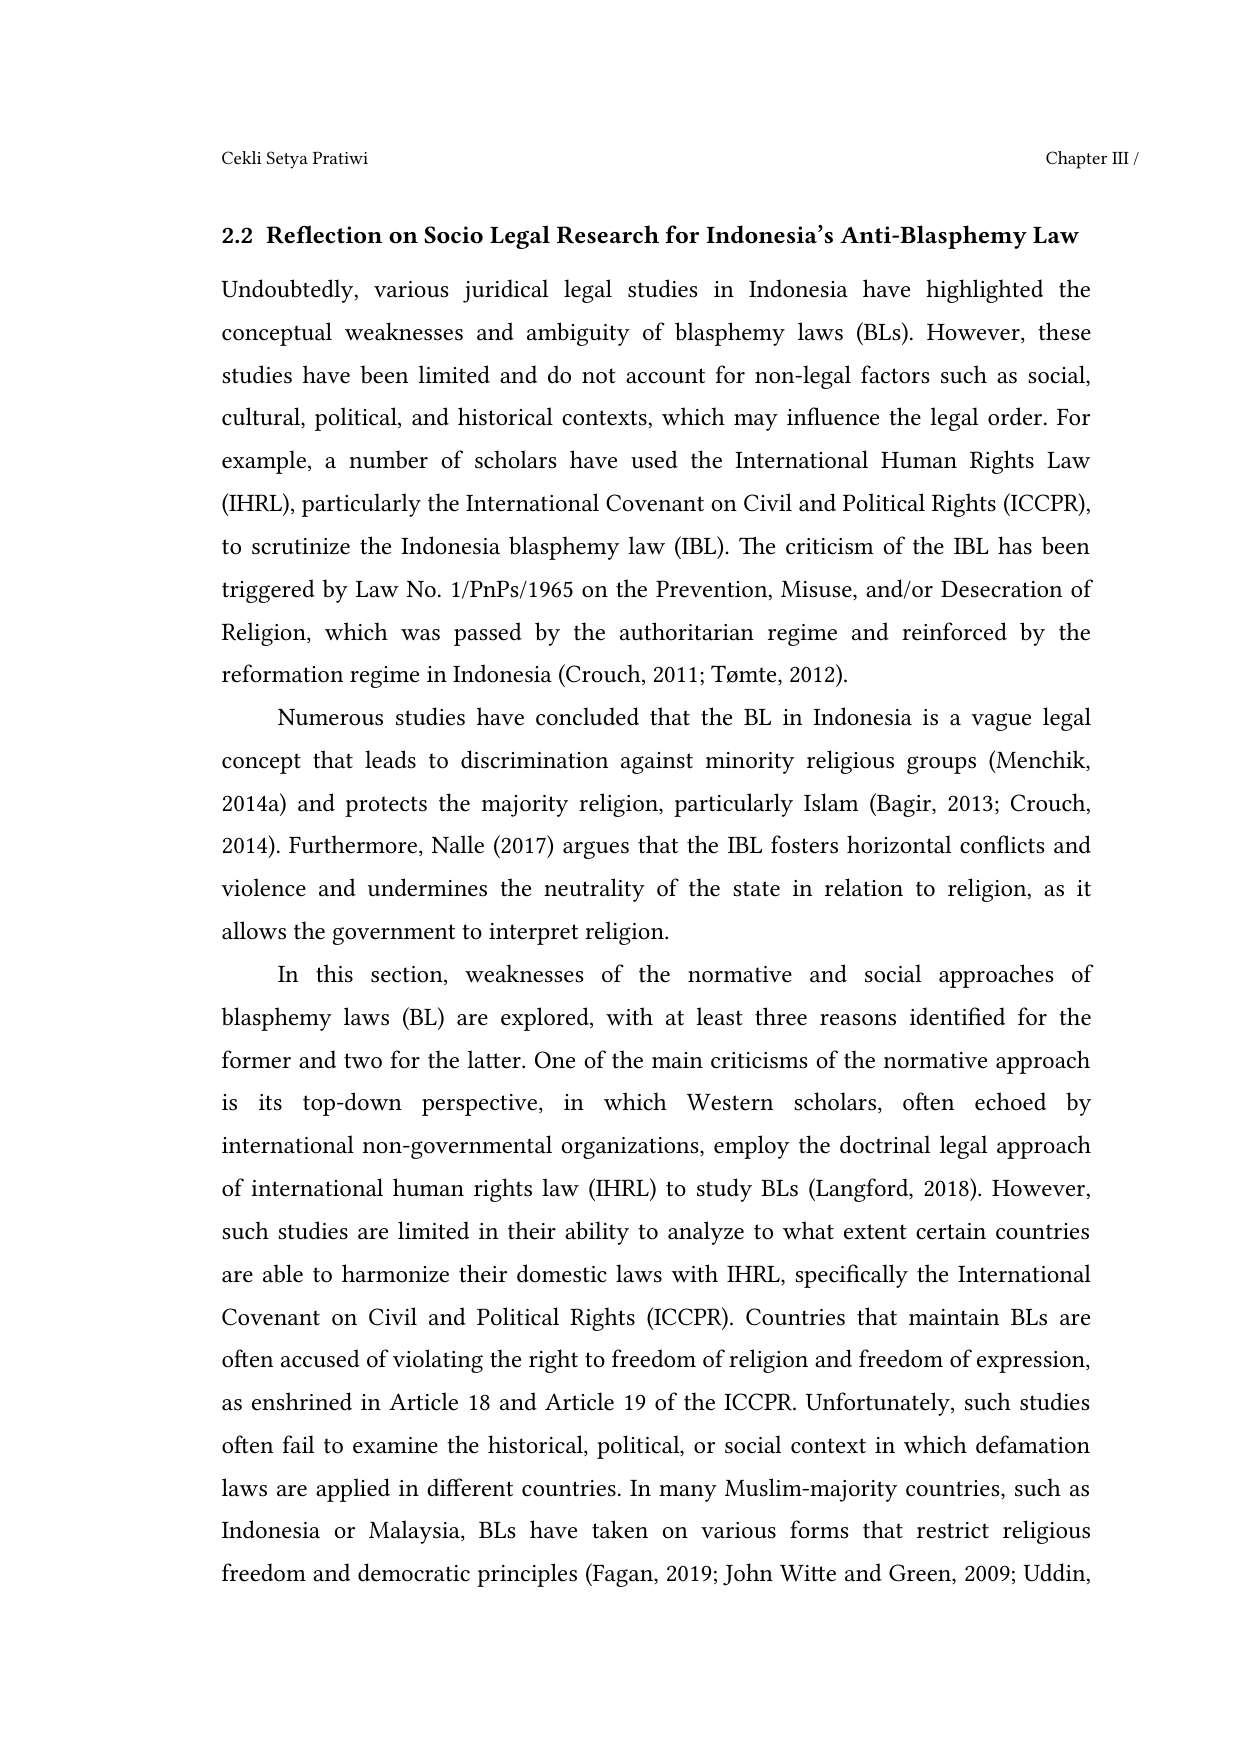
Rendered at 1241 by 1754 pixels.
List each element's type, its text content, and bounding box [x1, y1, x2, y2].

text Undoubtedly, various juridical legal studies in Indonesia have highlighted the conceptual weaknesses and ambiguity of blasphemy laws (BLs). However, these studies have been limited and do not account for non-legal factors such as social, cultural, political, and historical contexts, which may influence the legal order. For example, a number of scholars have used the International Human Rights Law (IHRL), particularly the International Covenant on Civil and Political Rights (ICCPR), to scrutinize the Indonesia blasphemy law (IBL). The criticism of the IBL has been triggered by Law No. 1/PnPs/1965 on the Prevention, Misuse, and/or Desecration of Religion, which was passed by the authoritarian regime and reinforced by the reformation regime in Indonesia (Crouch, 2011; Tømte, 2012). [221, 275, 1092, 689]
text Numerous studies have concluded that the BL in Indonesia is a vague legal concept that leads to discrimination against minority religious groups (Menchik, 2014a) and protects the majority religion, particularly Islam (Bagir, 2013; Crouch, 2014). Furthermore, Nalle (2017) argues that the IBL fosters horizontal conflicts and violence and undermines the neutrality of the state in relation to religion, as it allows the government to interpret religion. [221, 703, 1092, 946]
subtitle Reflection on Socio Legal Research for Indonesia’s Anti-Blasphemy Law [221, 221, 1092, 250]
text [221, 960, 1092, 1588]
